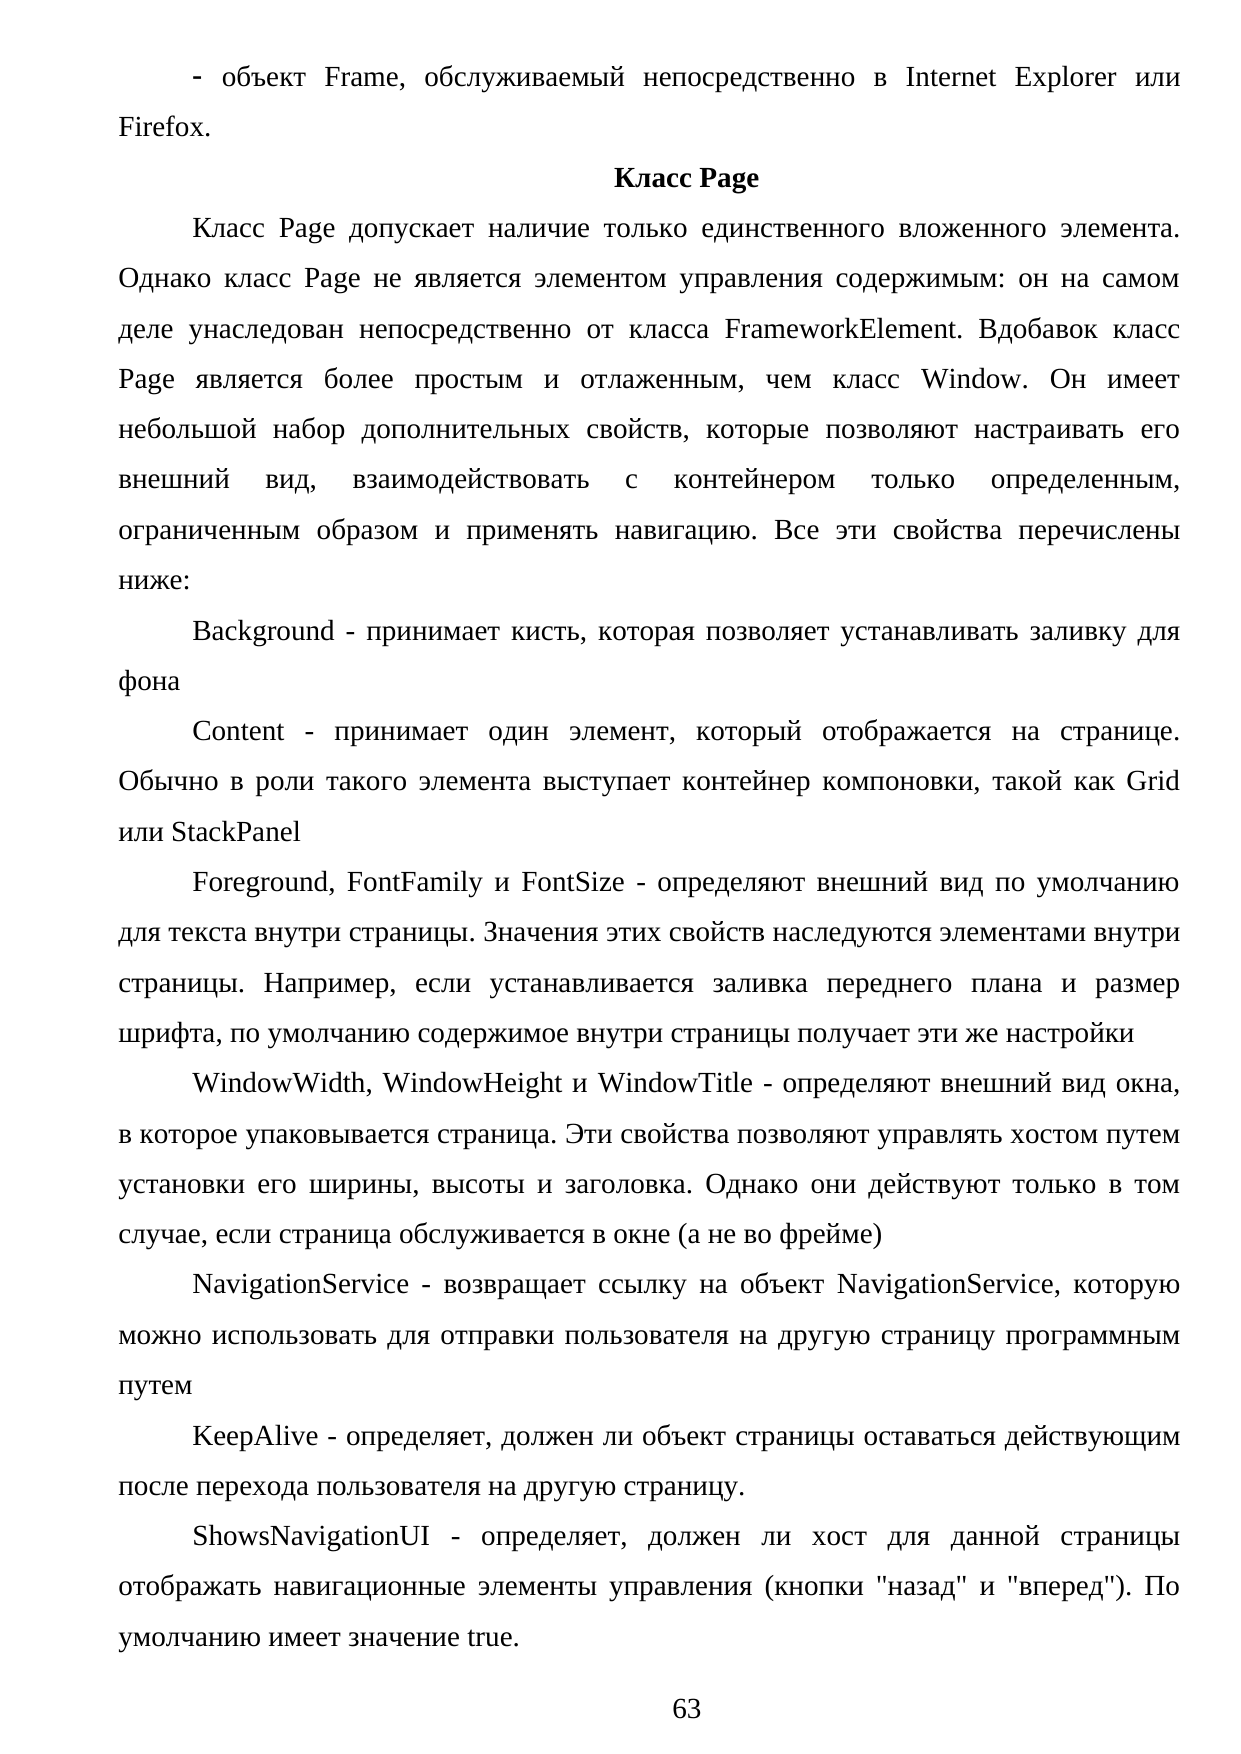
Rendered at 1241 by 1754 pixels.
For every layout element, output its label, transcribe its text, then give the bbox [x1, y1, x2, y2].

text Content - принимает один элемент, который отображается на странице. Обычно в роли такого элемента выступает контейнер компоновки, такой как Grid или StackPanel [118, 713, 1181, 847]
text KeepAlive - определяет, должен ли объект страницы оставаться действующим после перехода пользователя на другую страницу. [118, 1418, 1181, 1501]
text ShowsNavigationUI - определяет, должен ли хост для данной страницы отображать навигационные элементы управления (кнопки "назад" и "вперед"). По умолчанию имеет значение true. [118, 1518, 1181, 1652]
text Класс Page [118, 160, 1181, 193]
text Foreground, FontFamily и FontSize - определяют внешний вид по умолчанию для текста внутри страницы. Значения этих свойств наследуются элементами внутри страницы. Например, если устанавливается заливка переднего плана и размер шрифта, по умолчанию содержимое внутри страницы получает эти же настройки [118, 864, 1181, 1049]
list объект Frame, обслуживаемый непосредственно в Internet Explorer или Firefox. [118, 59, 1181, 143]
text NavigationService - возвращает ссылку на объект NavigationService, которую можно использовать для отправки пользователя на другую страницу программным путем [118, 1267, 1181, 1401]
text Background - принимает кисть, которая позволяет устанавливать заливку для фона [118, 613, 1181, 696]
text WindowWidth, WindowHeight и WindowTitle - определяют внешний вид окна, в которое упаковывается страница. Эти свойства позволяют управлять хостом путем установки его ширины, высоты и заголовка. Однако они действуют только в том случае, если страница обслуживается в окне (а не во фрейме) [118, 1065, 1181, 1250]
text Класс Page допускает наличие только единственного вложенного элемента. Однако класс Page не является элементом управления содержимым: он на самом деле унаследован непосредственно от класса FrameworkElement. Вдобавок класс Page является более простым и отлаженным, чем класс Window. Он имеет небольшой набор дополнительных свойств, которые позволяют настраивать его внешний вид, взаимодействовать с контейнером только определенным, ограниченным образом и применять навигацию. Все эти свойства перечислены ниже: [118, 210, 1181, 596]
